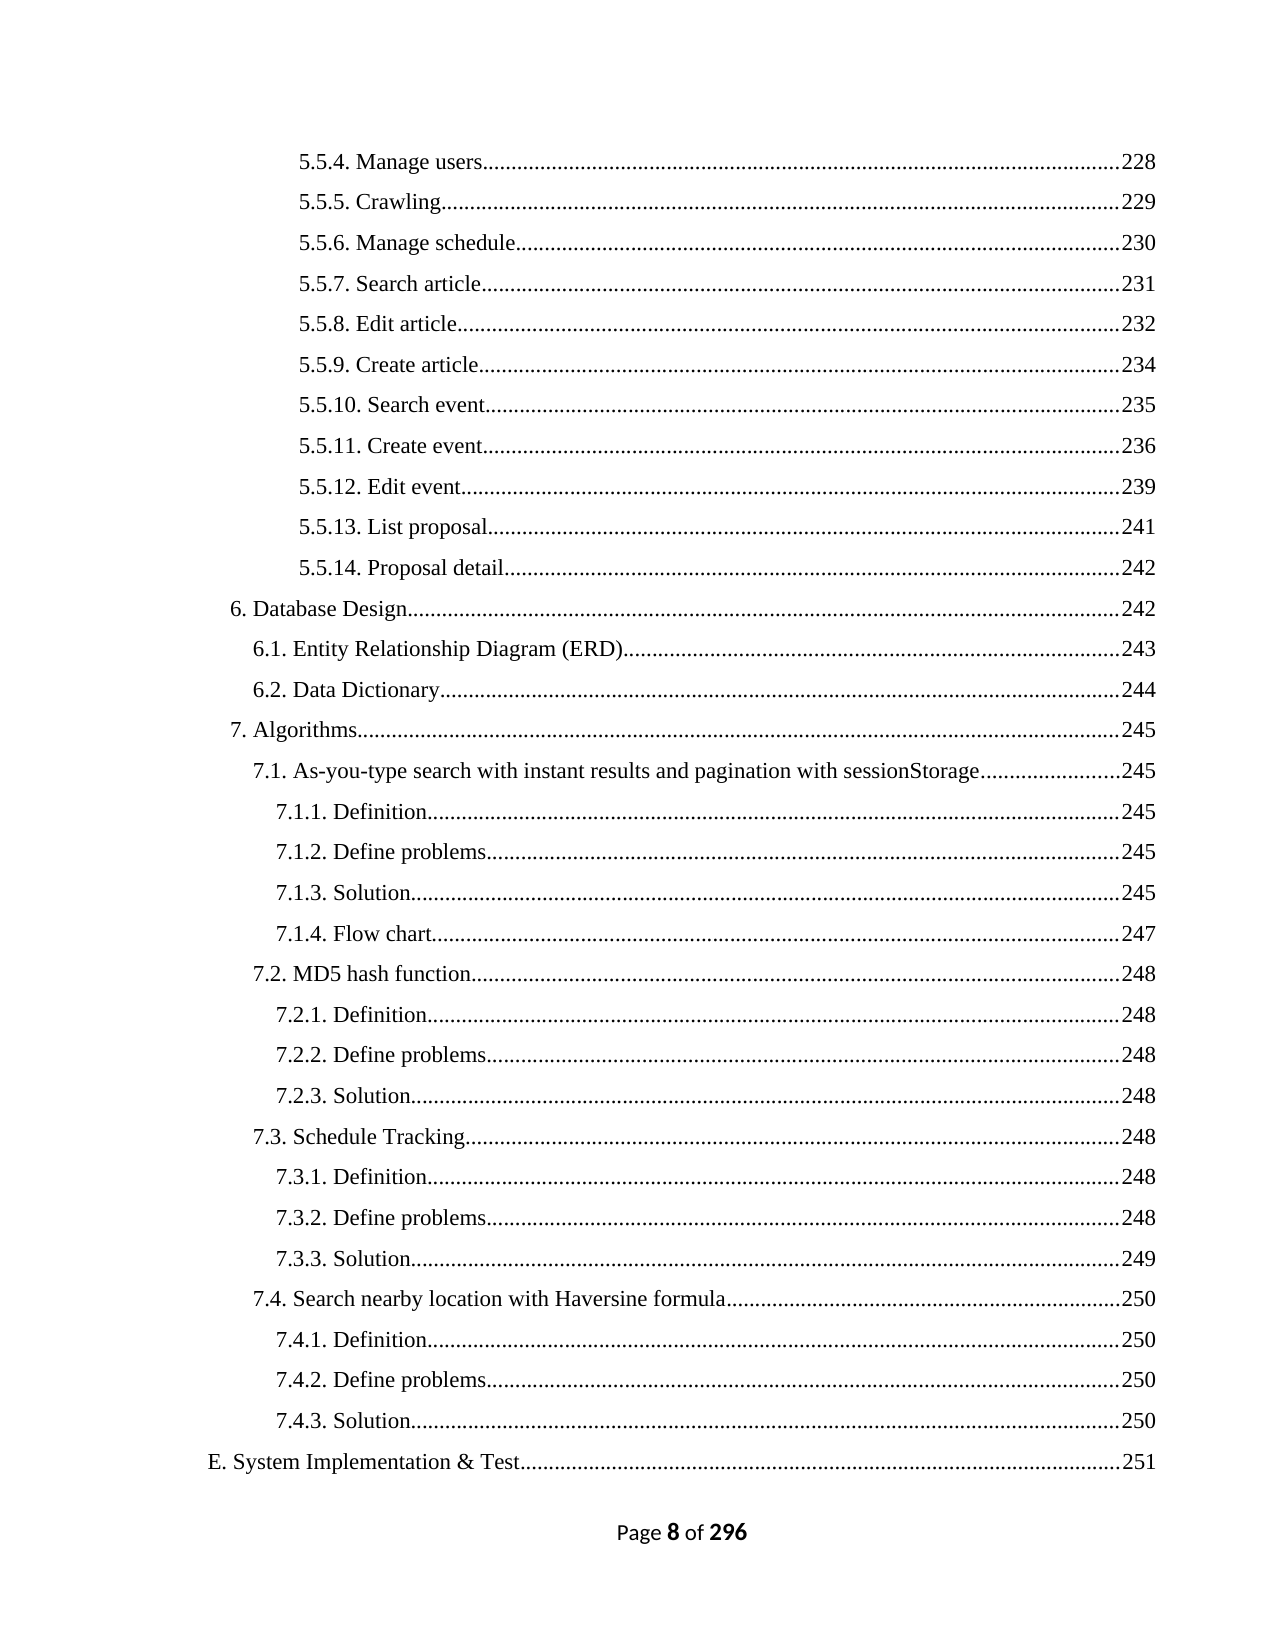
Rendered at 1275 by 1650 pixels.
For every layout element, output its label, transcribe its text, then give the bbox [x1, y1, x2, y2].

text 7.2.3. Solution 248 [276, 1082, 1157, 1108]
text 5.5.6. Manage schedule 230 [298, 229, 1157, 255]
text 7.3.3. Solution 249 [276, 1244, 1157, 1271]
text 7.1.4. Flow chart 247 [276, 919, 1157, 946]
text 5.5.5. Crawling 229 [298, 188, 1157, 215]
text 7.2.1. Definition 248 [276, 1001, 1157, 1027]
text 7.4.2. Define problems 250 [276, 1366, 1157, 1393]
text 7.2.2. Define problems 248 [276, 1041, 1157, 1068]
text 7.4.3. Solution 250 [276, 1407, 1157, 1433]
text 5.5.9. Create article 234 [298, 351, 1157, 377]
text 6.2. Data Dictionary 244 [253, 676, 1157, 702]
text E. System Implementation & Test 251 [207, 1448, 1157, 1474]
text 6. Database Design 242 [230, 594, 1157, 621]
text 7.3. Schedule Tracking 248 [253, 1123, 1157, 1149]
text 7.1.2. Define problems 245 [276, 838, 1157, 865]
text 5.5.14. Proposal detail 242 [298, 554, 1157, 580]
text 5.5.13. List proposal 241 [298, 513, 1157, 540]
text 5.5.11. Create event 236 [298, 432, 1157, 458]
text 5.5.4. Manage users 228 [298, 148, 1157, 174]
text 7.4.1. Definition 250 [276, 1326, 1157, 1352]
text 7.3.2. Define problems 248 [276, 1204, 1157, 1230]
text 7. Algorithms 245 [230, 716, 1157, 743]
text 7.2. MD5 hash function 248 [253, 960, 1157, 987]
text 5.5.10. Search event 235 [298, 391, 1157, 418]
text 5.5.8. Edit article 232 [298, 310, 1157, 337]
text 7.1.3. Solution 245 [276, 879, 1157, 905]
text 5.5.7. Search article 231 [298, 269, 1157, 296]
text 7.1. As-you-type search with instant results and pagination with sessionStorage 245 [253, 757, 1157, 783]
text 7.1.1. Definition 245 [276, 798, 1157, 824]
text 7.4. Search nearby location with Haversine formula 250 [253, 1285, 1157, 1312]
text 7.3.1. Definition 248 [276, 1163, 1157, 1190]
text 5.5.12. Edit event 239 [298, 473, 1157, 499]
text 6.1. Entity Relationship Diagram (ERD) 243 [253, 635, 1157, 662]
